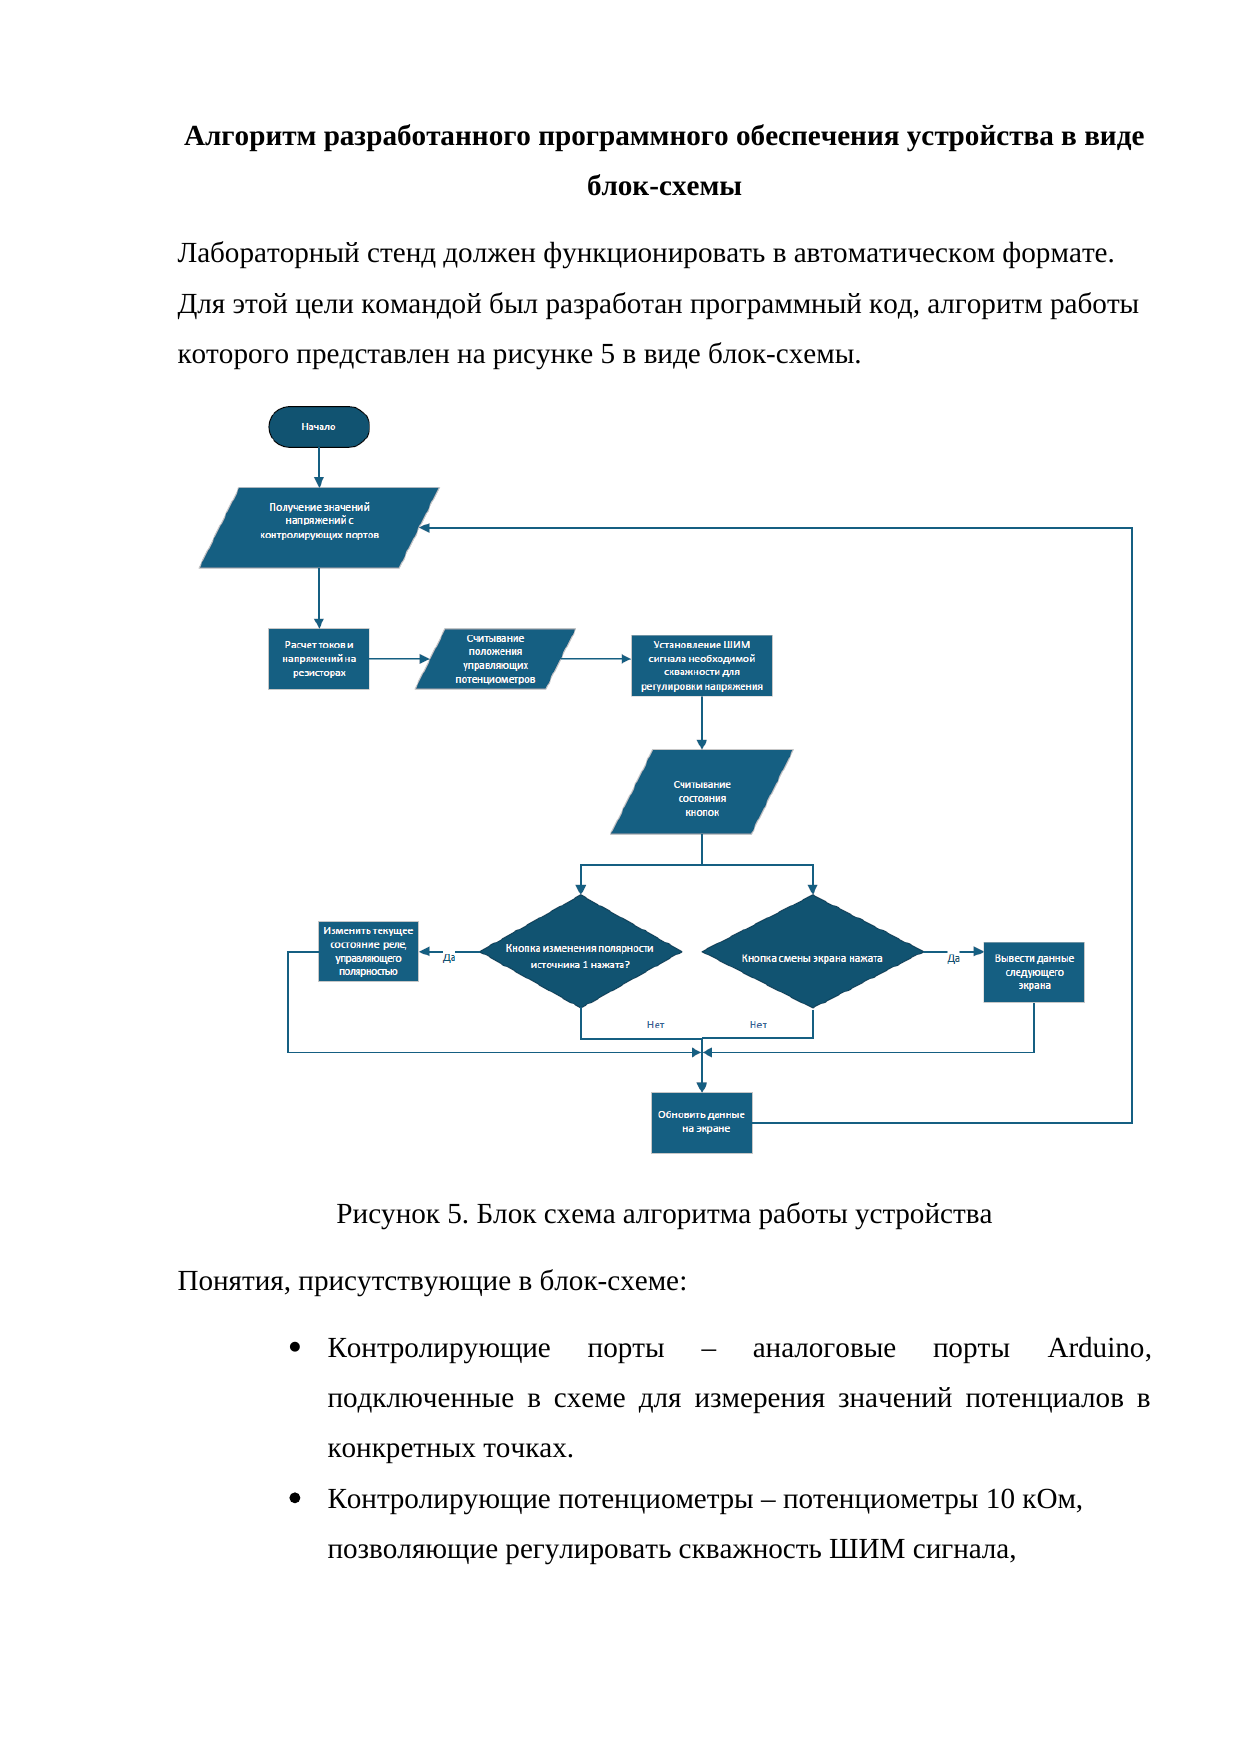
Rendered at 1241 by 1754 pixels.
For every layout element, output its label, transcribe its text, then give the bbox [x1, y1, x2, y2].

text Понятия, присутствующие в блок-схеме: [177, 1263, 1152, 1296]
text Лабораторный стенд должен функционировать в автоматическом формате. Для этой цели командой был разработан программный код, алгоритм работы которого представлен на рисунке 5 в виде блок-схемы. [177, 235, 1152, 369]
picture [177, 403, 1152, 1163]
text Рисунок 5. Блок схема алгоритма работы устройства [177, 1196, 1152, 1229]
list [290, 1481, 1152, 1565]
text Алгоритм разработанного программного обеспечения устройства в виде блок-схемы [177, 118, 1152, 202]
list Контролирующие порты – аналоговые порты Arduino, подключенные в схеме для измерения значений потенциалов в конкретных точках. [290, 1330, 1152, 1464]
